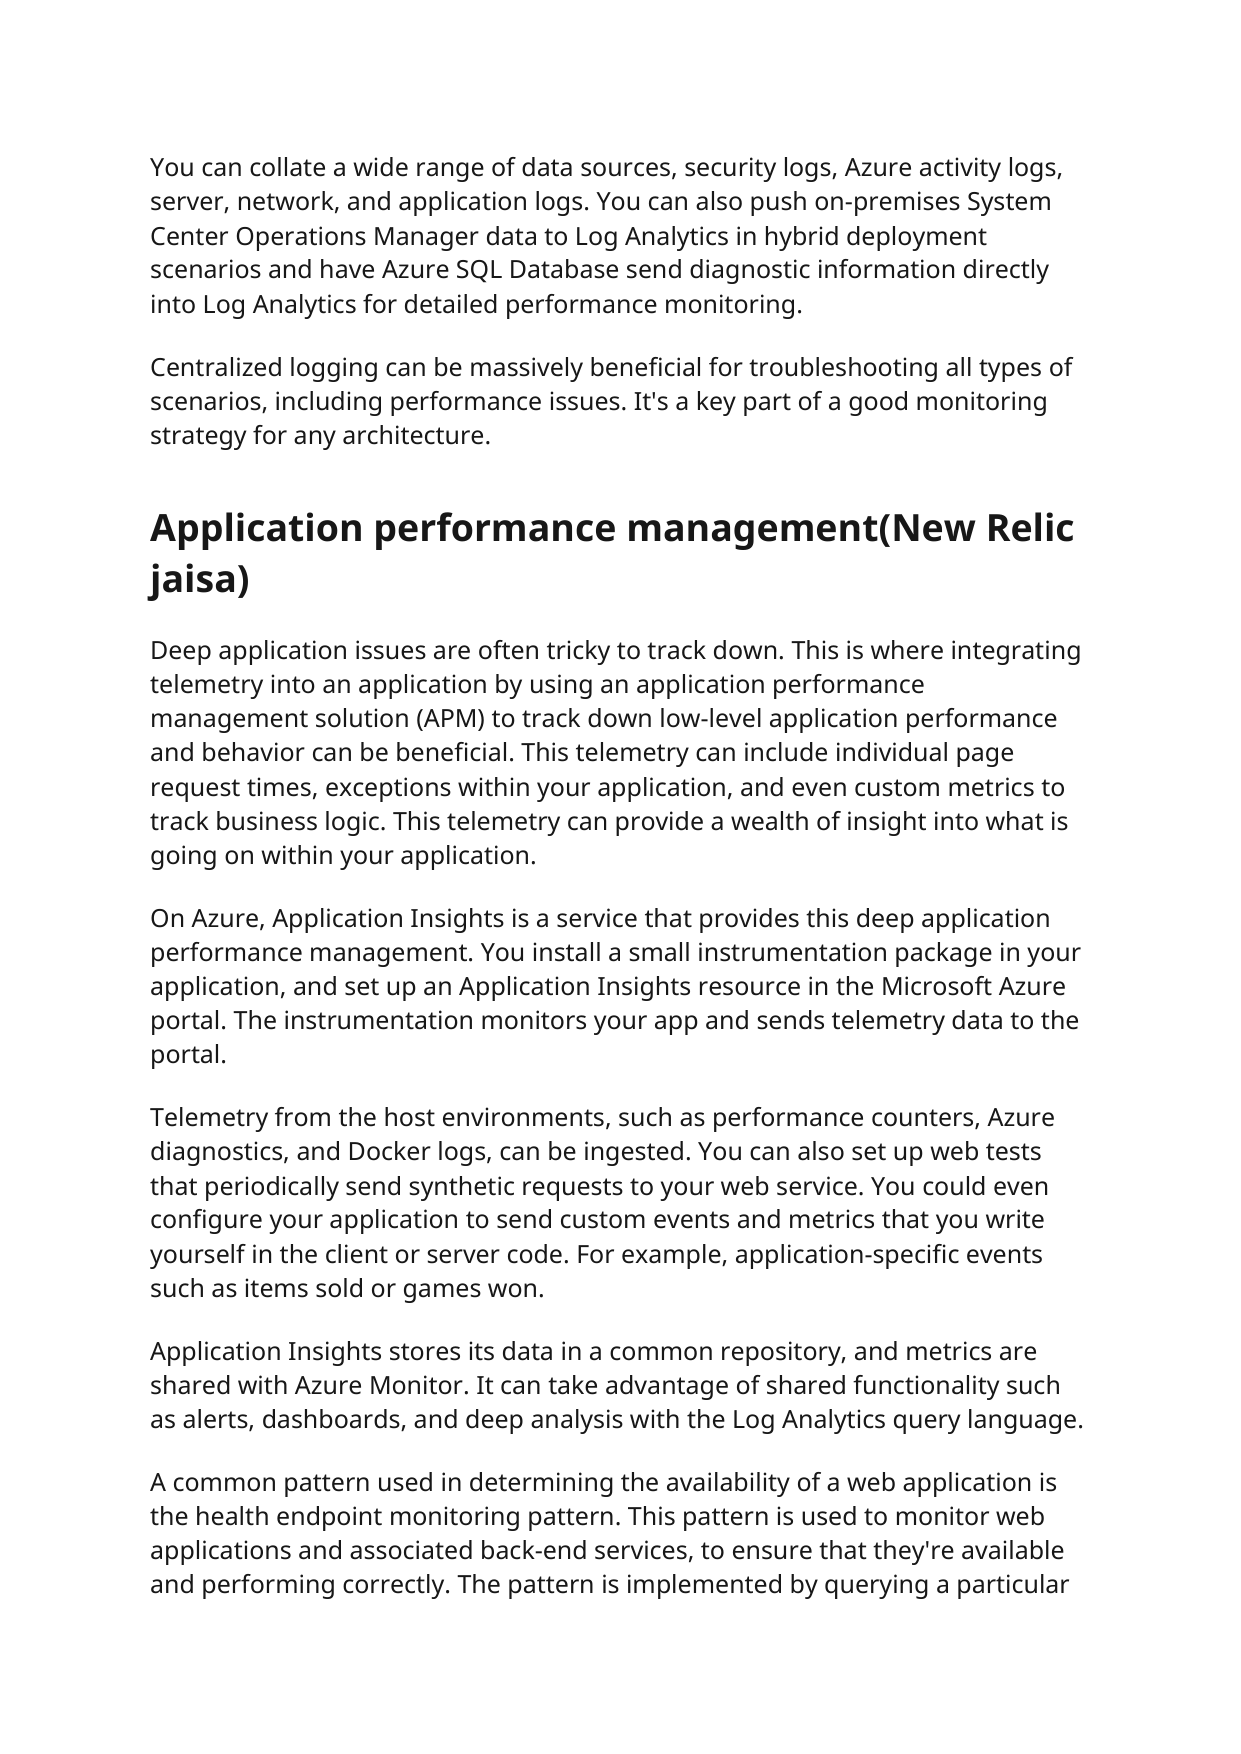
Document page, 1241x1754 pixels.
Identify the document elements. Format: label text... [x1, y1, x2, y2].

text You can collate a wide range of data sources, security logs, Azure activity logs, server, network, and application logs. You can also push on-premises System Center Operations Manager data to Log Analytics in hybrid deployment scenarios and have Azure SQL Database send diagnostic information directly into Log Analytics for detailed performance monitoring. [150, 150, 1090, 320]
text Telemetry from the host environments, such as performance counters, Azure diagnostics, and Docker logs, can be ingested. You can also set up web tests that periodically send synthetic requests to your web service. You could even configure your application to send custom events and metrics that you write yourself in the client or server code. For example, application-specific events such as items sold or games won. [150, 1100, 1090, 1304]
text Application Insights stores its data in a common repository, and metrics are shared with Azure Monitor. It can take advantage of shared functionality such as alerts, dashboards, and deep analysis with the Log Analytics query language. [150, 1333, 1090, 1436]
subtitle Application performance management(New Relic jaisa) [150, 502, 1090, 604]
text Deep application issues are often tricky to track down. This is where integrating telemetry into an application by using an application performance management solution (APM) to track down low-level application performance and behavior can be beneficial. This telemetry can include individual page request times, exceptions within your application, and even custom metrics to track business logic. This telemetry can provide a wealth of insight into what is going on within your application. [150, 633, 1090, 871]
text Centralized logging can be massively beneficial for troubleshooting all types of scenarios, including performance issues. It's a key part of a good monitoring strategy for any architecture. [150, 349, 1090, 452]
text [150, 1465, 1090, 1601]
text On Azure, Application Insights is a service that provides this deep application performance management. You install a small instrumentation package in your application, and set up an Application Insights resource in the Microsoft Azure portal. The instrumentation monitors your app and sends telemetry data to the portal. [150, 901, 1090, 1071]
